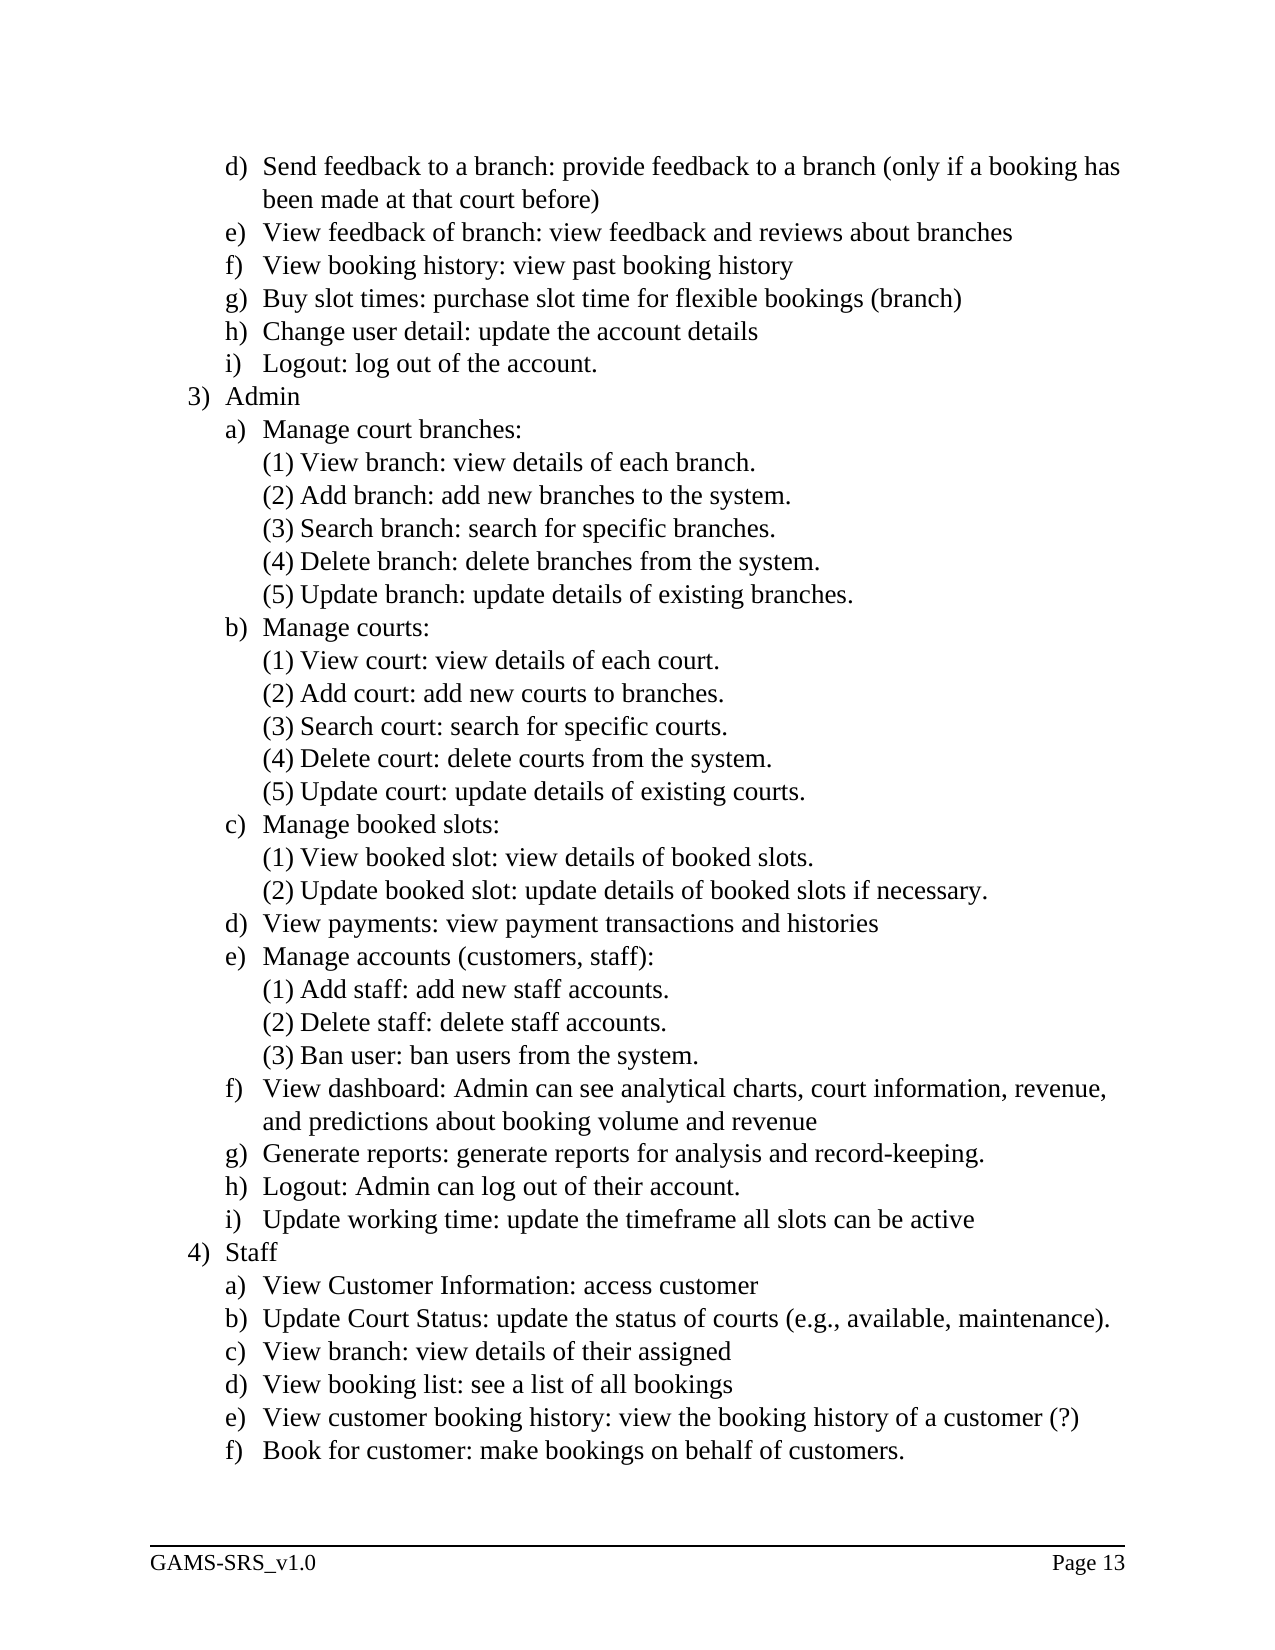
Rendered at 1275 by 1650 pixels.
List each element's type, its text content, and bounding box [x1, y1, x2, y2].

list Book for customer: make bookings on behalf of customers. [225, 1434, 1125, 1465]
list Update Court Status: update the status of courts (e.g., available, maintenance). [225, 1302, 1125, 1333]
list Manage booked slots: [225, 808, 1125, 839]
list Logout: log out of the account. [225, 347, 1125, 379]
list Manage courts: [225, 611, 1125, 642]
list View payments: view payment transactions and histories [225, 907, 1125, 938]
list Change user detail: update the account details [225, 314, 1125, 346]
list Generate reports: generate reports for analysis and record-keeping. [225, 1137, 1125, 1169]
list Buy slot times: purchase slot time for flexible bookings (branch) [225, 282, 1125, 313]
list View booked slot: view details of booked slots. [262, 841, 1125, 872]
list View feedback of branch: view feedback and reviews about branches [225, 216, 1125, 247]
list Update working time: update the timeframe all slots can be active [225, 1203, 1125, 1234]
list Add branch: add new branches to the system. [262, 479, 1125, 510]
list Delete branch: delete branches from the system. [262, 545, 1125, 576]
list View court: view details of each court. [262, 644, 1125, 675]
list Add staff: add new staff accounts. [262, 973, 1125, 1004]
list View dashboard: Admin can see analytical charts, court information, revenue, and predictions about booking volume and revenue [225, 1072, 1125, 1136]
list Manage accounts (customers, staff): [225, 940, 1125, 971]
list Manage court branches: [225, 413, 1125, 444]
list Admin [187, 380, 1125, 412]
list View booking history: view past booking history [225, 249, 1125, 280]
list Update booked slot: update details of booked slots if necessary. [262, 874, 1125, 905]
list View branch: view details of each branch. [262, 446, 1125, 477]
list View Customer Information: access customer [225, 1269, 1125, 1300]
list Update court: update details of existing courts. [262, 775, 1125, 807]
list Add court: add new courts to branches. [262, 677, 1125, 708]
list Delete staff: delete staff accounts. [262, 1006, 1125, 1037]
list Search court: search for specific courts. [262, 709, 1125, 741]
list Ban user: ban users from the system. [262, 1039, 1125, 1070]
list Delete court: delete courts from the system. [262, 742, 1125, 774]
list Logout: Admin can log out of their account. [225, 1170, 1125, 1202]
list View booking list: see a list of all bookings [225, 1368, 1125, 1399]
list View customer booking history: view the booking history of a customer (?) [225, 1401, 1125, 1432]
list Search branch: search for specific branches. [262, 512, 1125, 543]
list Send feedback to a branch: provide feedback to a branch (only if a booking has been made at that court before) [225, 150, 1125, 214]
list View branch: view details of their assigned [225, 1335, 1125, 1366]
list Update branch: update details of existing branches. [262, 578, 1125, 609]
list Staff [187, 1236, 1125, 1267]
